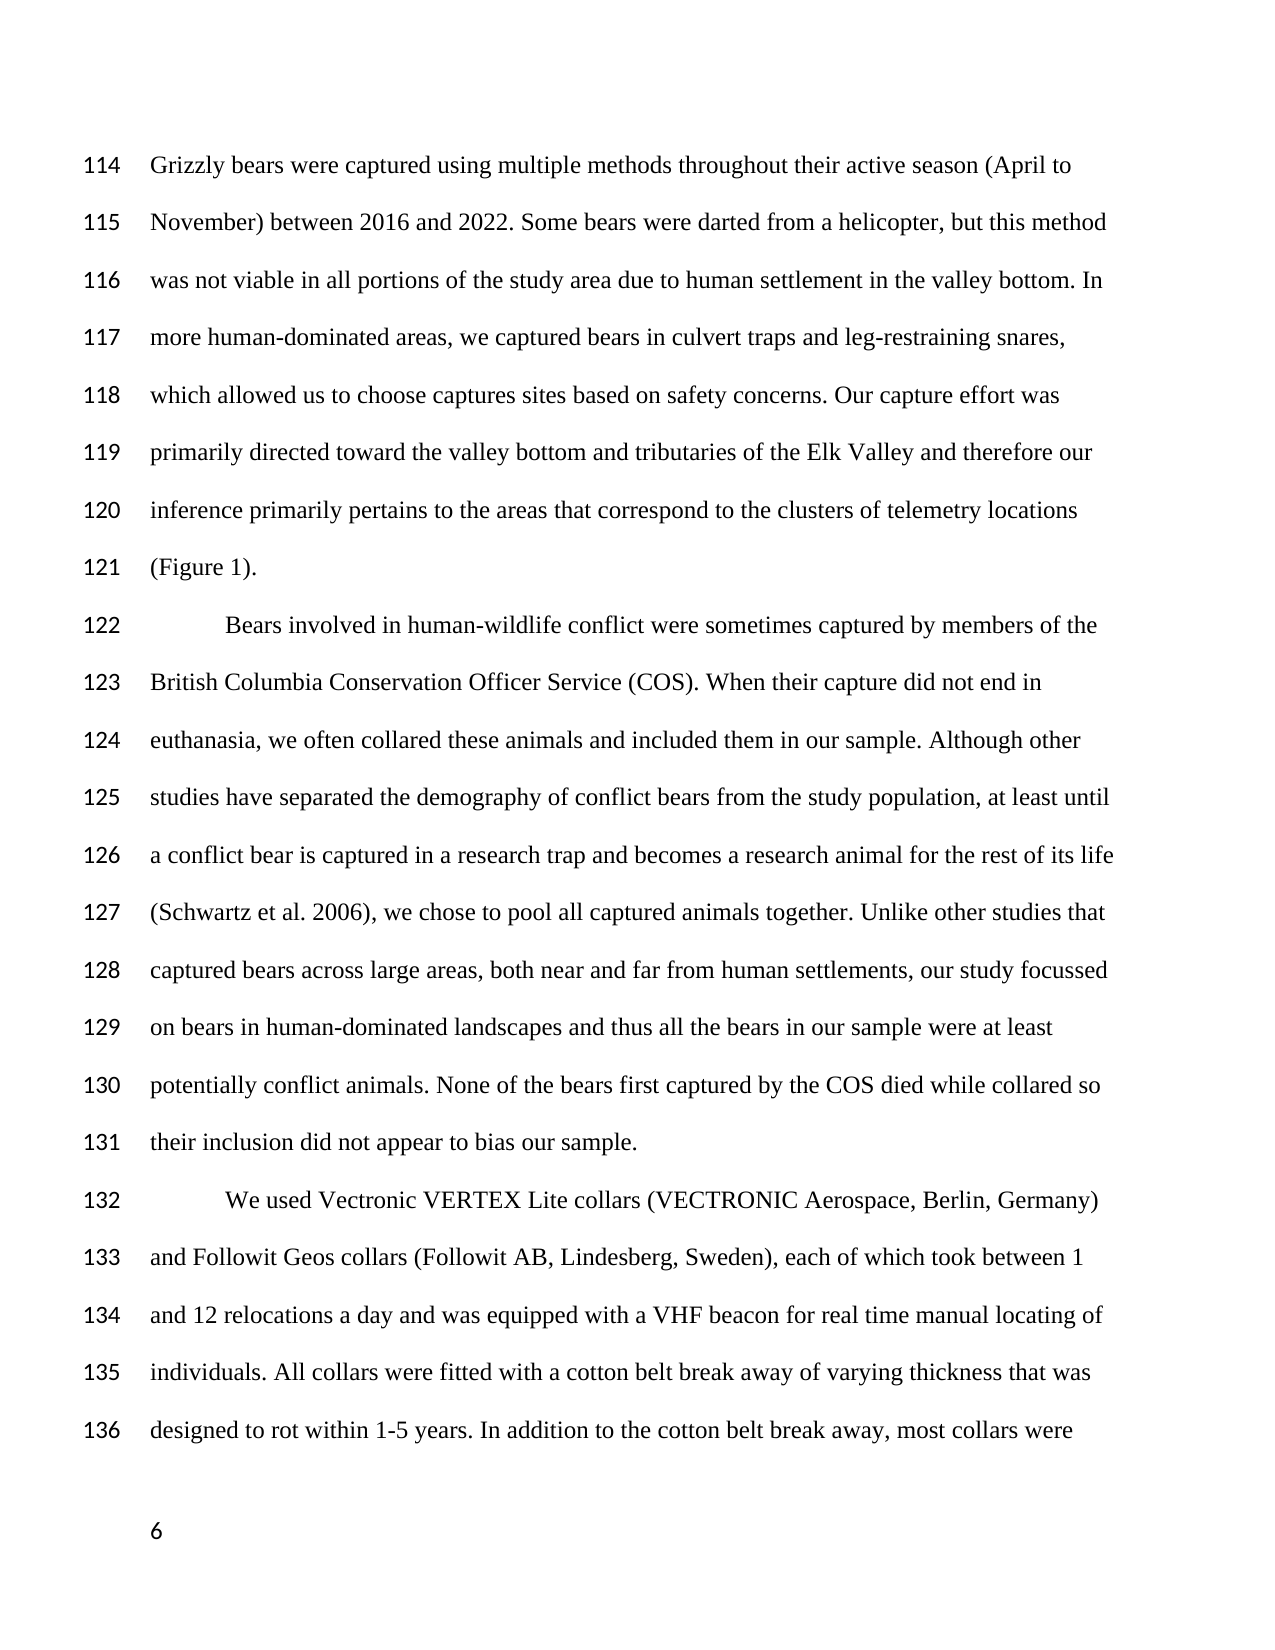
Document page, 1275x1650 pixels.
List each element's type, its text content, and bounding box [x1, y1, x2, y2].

text Bears involved in human-wildlife conflict were sometimes captured by members of the British Columbia Conservation Officer Service (COS). When their capture did not end in euthanasia, we often collared these animals and included them in our sample. Although other studies have separated the demography of conflict bears from the study population, at least until a conflict bear is captured in a research trap and becomes a research animal for the rest of its life (Schwartz et al. 2006), we chose to pool all captured animals together. Unlike other studies that captured bears across large areas, both near and far from human settlements, our study focussed on bears in human-dominated landscapes and thus all the bears in our sample were at least potentially conflict animals. None of the bears first captured by the COS died while collared so their inclusion did not appear to bias our sample. [150, 610, 1125, 1156]
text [150, 1185, 1125, 1444]
text Grizzly bears were captured using multiple methods throughout their active season (April to November) between 2016 and 2022. Some bears were darted from a helicopter, but this method was not viable in all portions of the study area due to human settlement in the valley bottom. In more human-dominated areas, we captured bears in culvert traps and leg-restraining snares, which allowed us to choose captures sites based on safety concerns. Our capture effort was primarily directed toward the valley bottom and tributaries of the Elk Valley and therefore our inference primarily pertains to the areas that correspond to the clusters of telemetry locations (Figure 1). [150, 150, 1125, 581]
